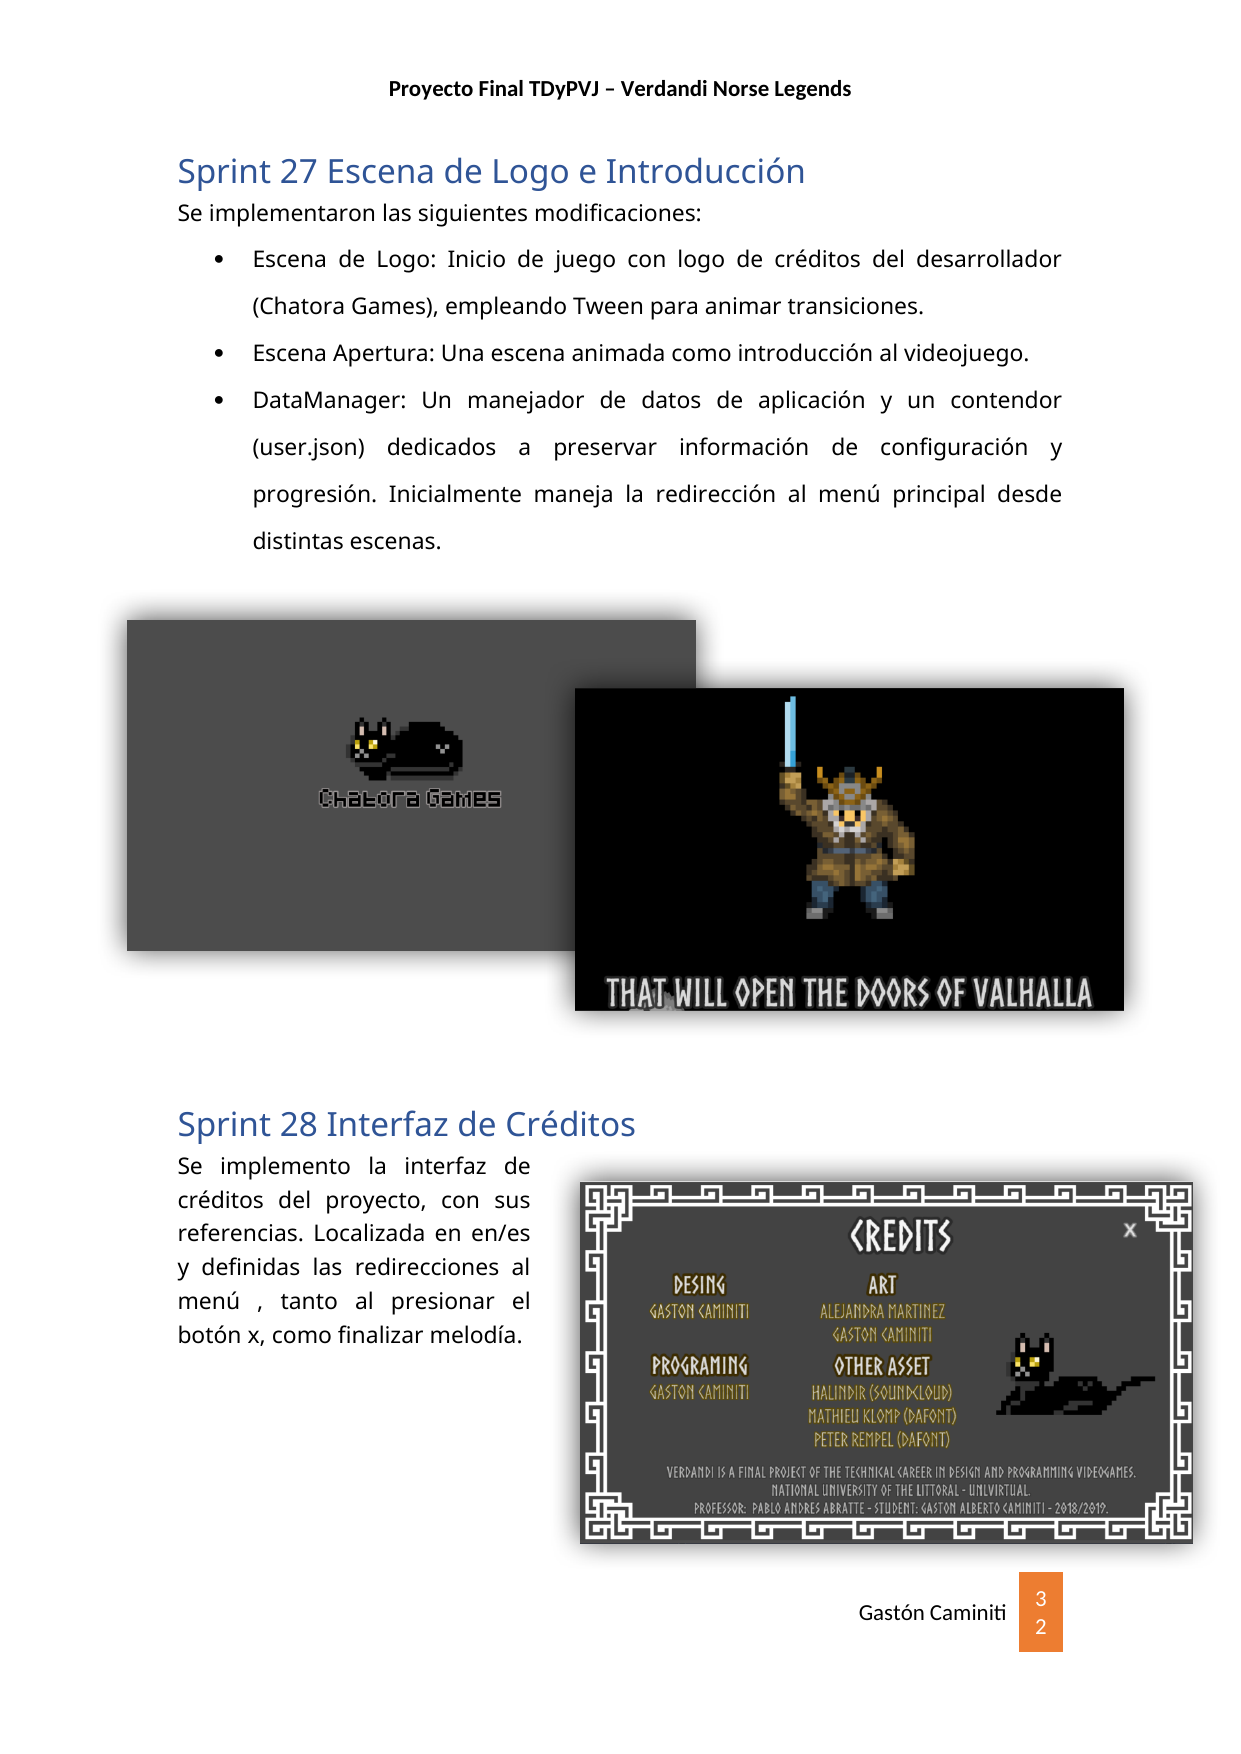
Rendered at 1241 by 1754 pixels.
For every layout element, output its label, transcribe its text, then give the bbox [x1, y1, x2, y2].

picture [580, 1181, 1193, 1544]
list Escena Apertura: Una escena animada como introducción al videojuego. [215, 337, 1063, 368]
picture [127, 620, 1124, 1011]
list Escena de Logo: Inicio de juego con logo de créditos del desarrollador (Chatora Games), empleando Tween para animar transiciones. [215, 243, 1063, 322]
text Se implemento la interfaz de créditos del proyecto, con sus referencias. Localizada en en/es y definidas las redirecciones al menú , tanto al presionar el botón x, como finalizar melodía. [177, 1150, 1063, 1350]
text Se implementaron las siguientes modificaciones: [177, 197, 1063, 228]
subtitle Sprint 27 Escena de Logo e Introducción [177, 148, 1063, 193]
subtitle Sprint 28 Interfaz de Créditos [177, 1101, 1063, 1146]
list DataManager: Un manejador de datos de aplicación y un contendor (user.json) dedicados a preservar información de configuración y progresión. Inicialmente maneja la redirección al menú principal desde distintas escenas. [215, 384, 1063, 556]
